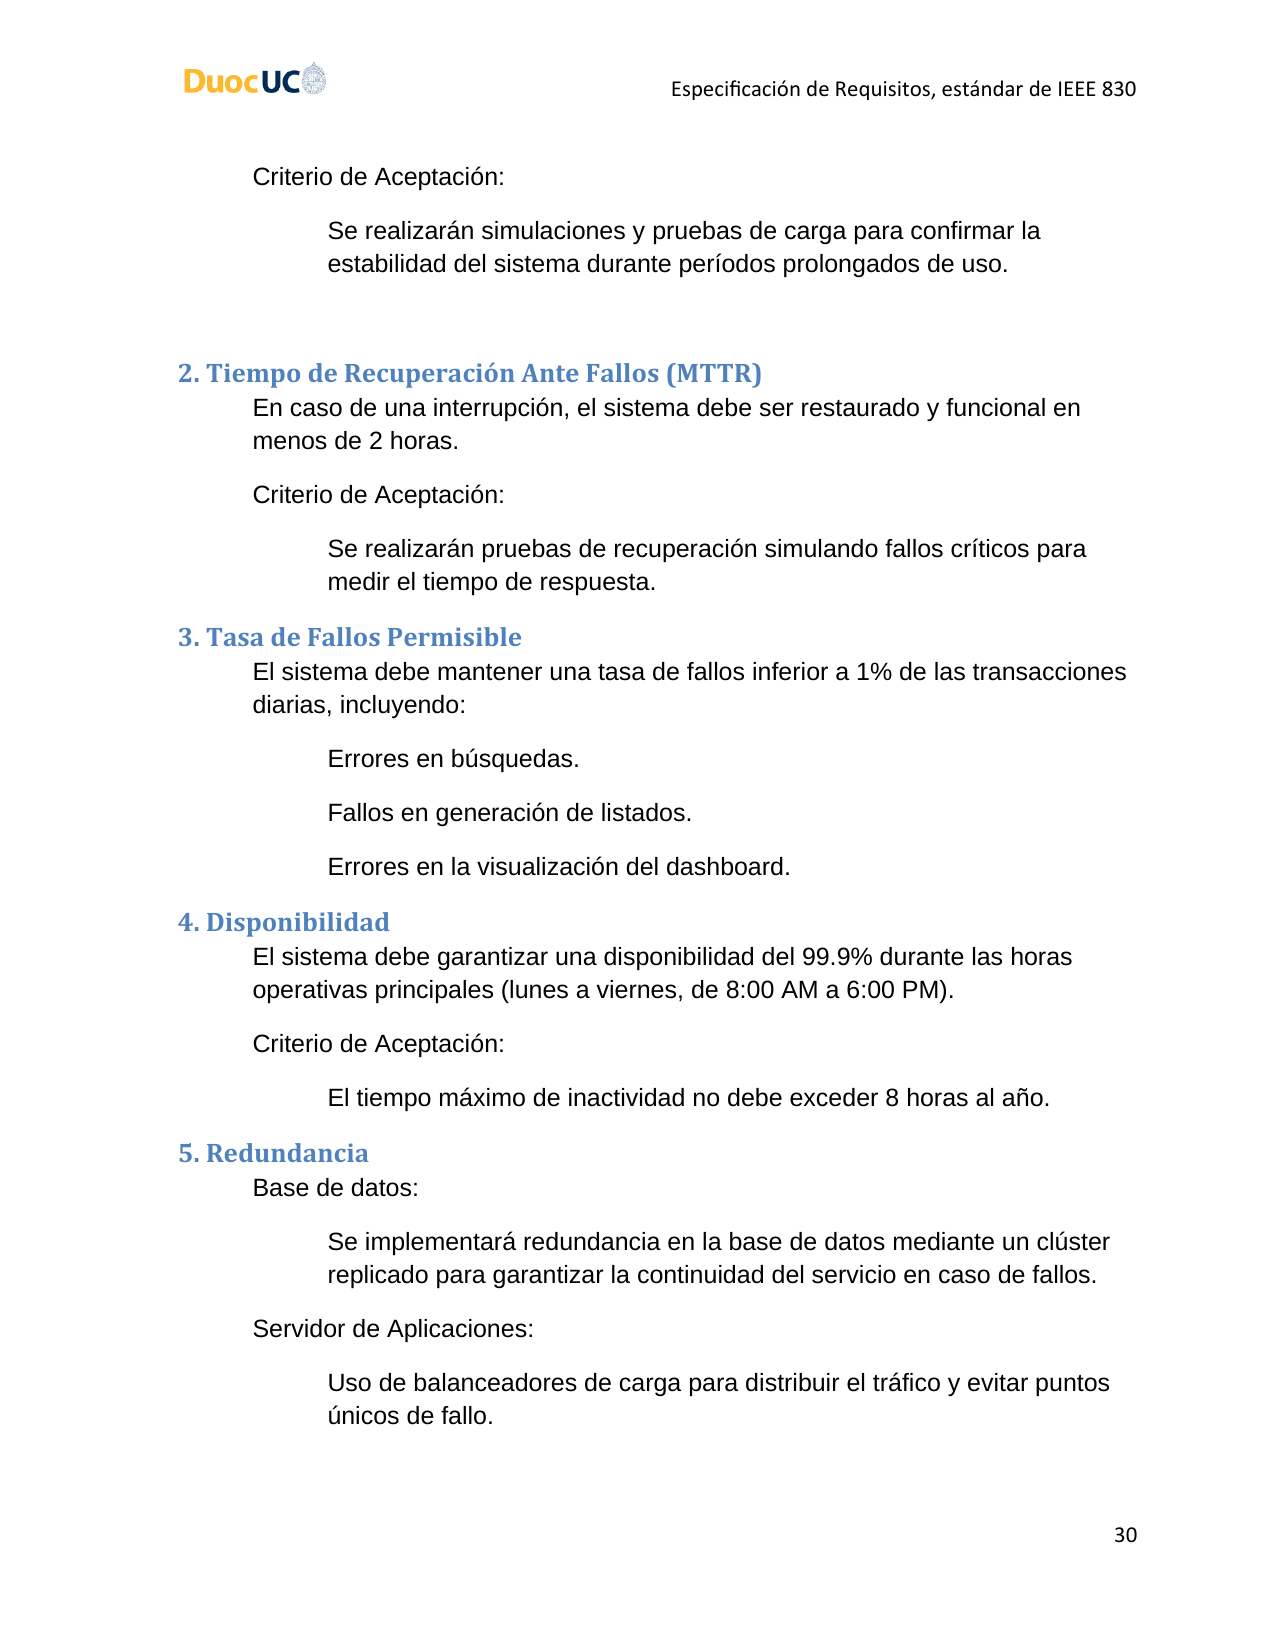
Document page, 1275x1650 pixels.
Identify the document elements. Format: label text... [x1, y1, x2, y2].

text El sistema debe mantener una tasa de fallos inferior a 1% de las transacciones diarias, incluyendo: [252, 657, 1137, 719]
text Fallos en generación de listados. [327, 798, 1137, 827]
text Errores en búsquedas. [327, 744, 1137, 773]
subtitle 4. Disponibilidad [177, 906, 1137, 937]
subtitle 3. Tasa de Fallos Permisible [177, 621, 1137, 652]
text Errores en la visualización del dashboard. [327, 852, 1137, 880]
text Criterio de Aceptación: [252, 480, 1137, 509]
text Criterio de Aceptación: [252, 1029, 1137, 1058]
text Base de datos: [252, 1173, 1137, 1202]
picture [177, 58, 331, 97]
text Servidor de Aplicaciones: [252, 1314, 1137, 1342]
text Uso de balanceadores de carga para distribuir el tráfico y evitar puntos únicos de fallo. [327, 1368, 1137, 1429]
text Se realizarán simulaciones y pruebas de carga para confirmar la estabilidad del sistema durante períodos prolongados de uso. [327, 216, 1137, 278]
text Se realizarán pruebas de recuperación simulando fallos críticos para medir el tiempo de respuesta. [327, 534, 1137, 596]
subtitle 2. Tiempo de Recuperación Ante Fallos (MTTR) [177, 357, 1137, 388]
text El sistema debe garantizar una disponibilidad del 99.9% durante las horas operativas principales (lunes a viernes, de 8:00 AM a 6:00 PM). [252, 942, 1137, 1004]
text Se implementará redundancia en la base de datos mediante un clúster replicado para garantizar la continuidad del servicio en caso de fallos. [327, 1227, 1137, 1289]
subtitle 5. Redundancia [177, 1137, 1137, 1168]
text Criterio de Aceptación: [252, 162, 1137, 191]
text En caso de una interrupción, el sistema debe ser restaurado y funcional en menos de 2 horas. [252, 393, 1137, 455]
text El tiempo máximo de inactividad no debe exceder 8 horas al año. [252, 1083, 1137, 1111]
